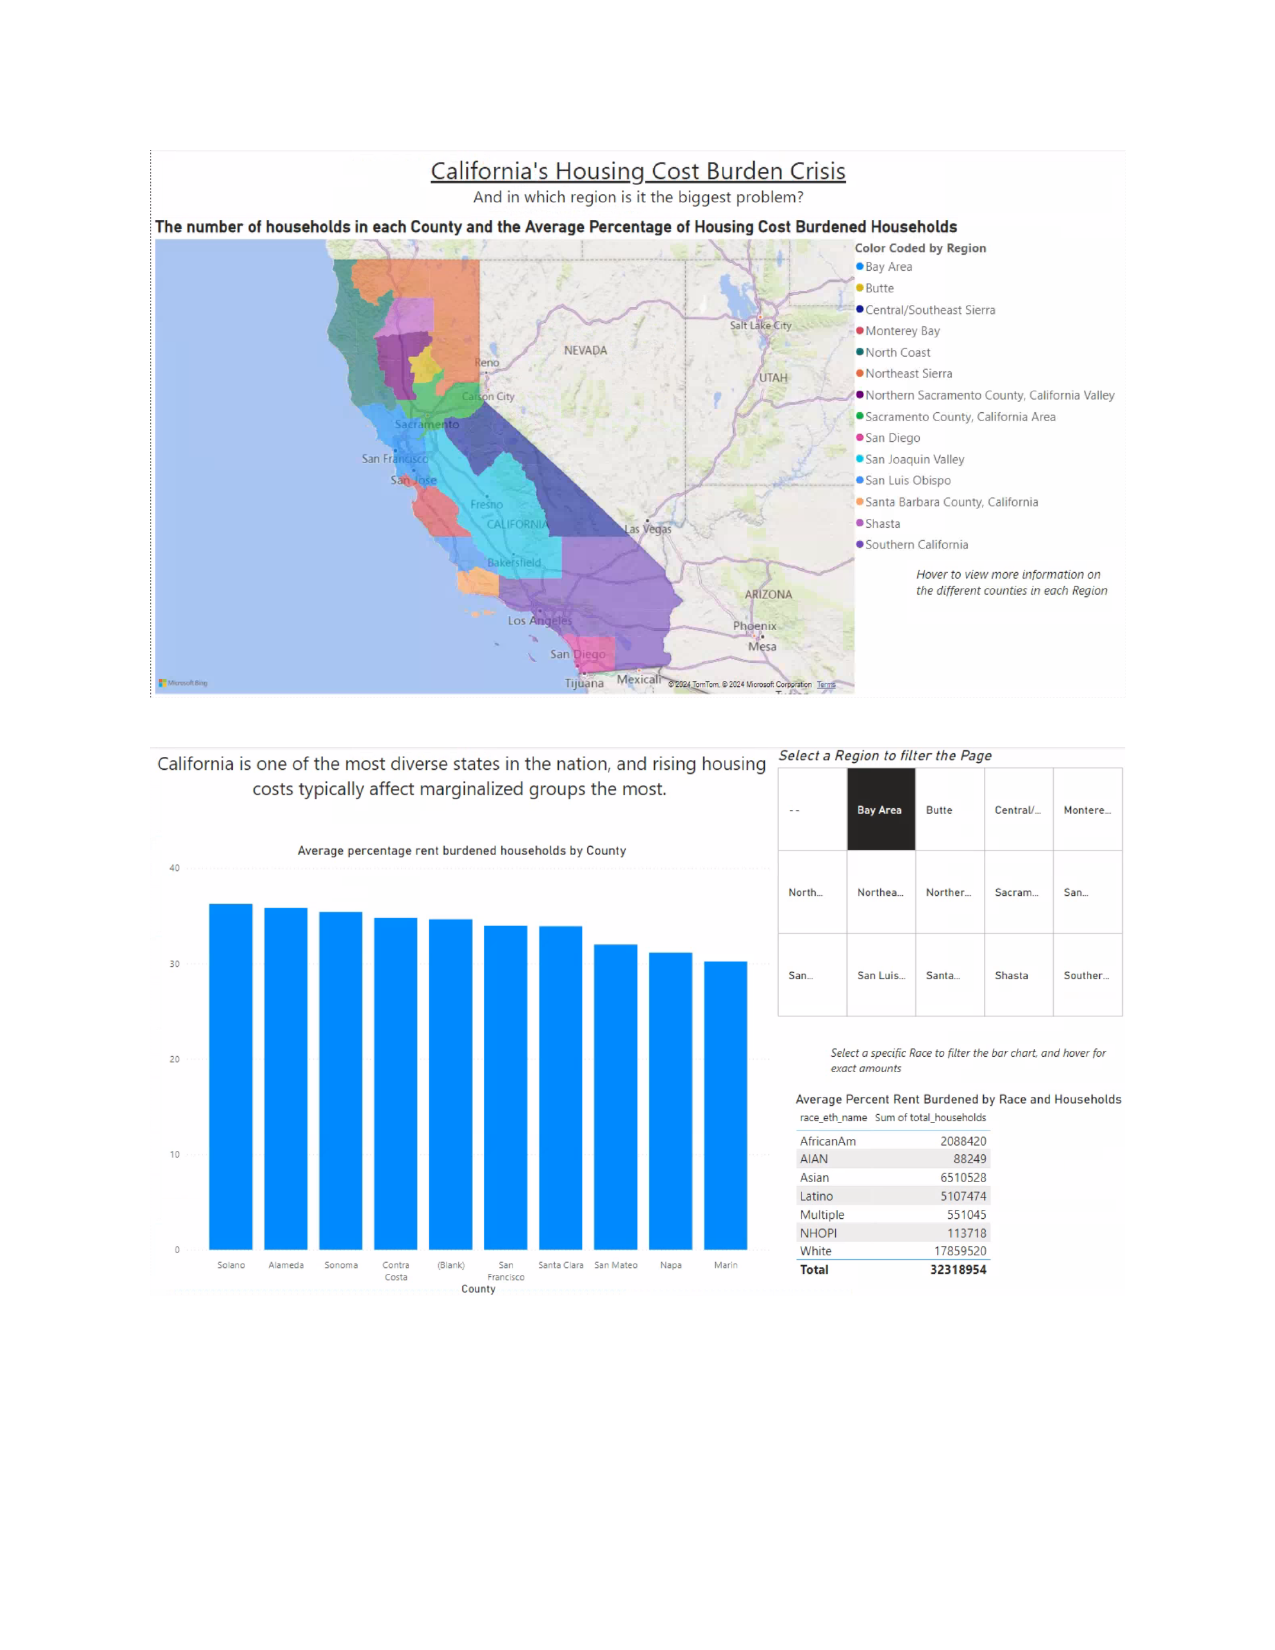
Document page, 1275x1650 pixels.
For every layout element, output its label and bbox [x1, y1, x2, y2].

picture [150, 747, 1125, 1296]
picture [150, 150, 1125, 698]
